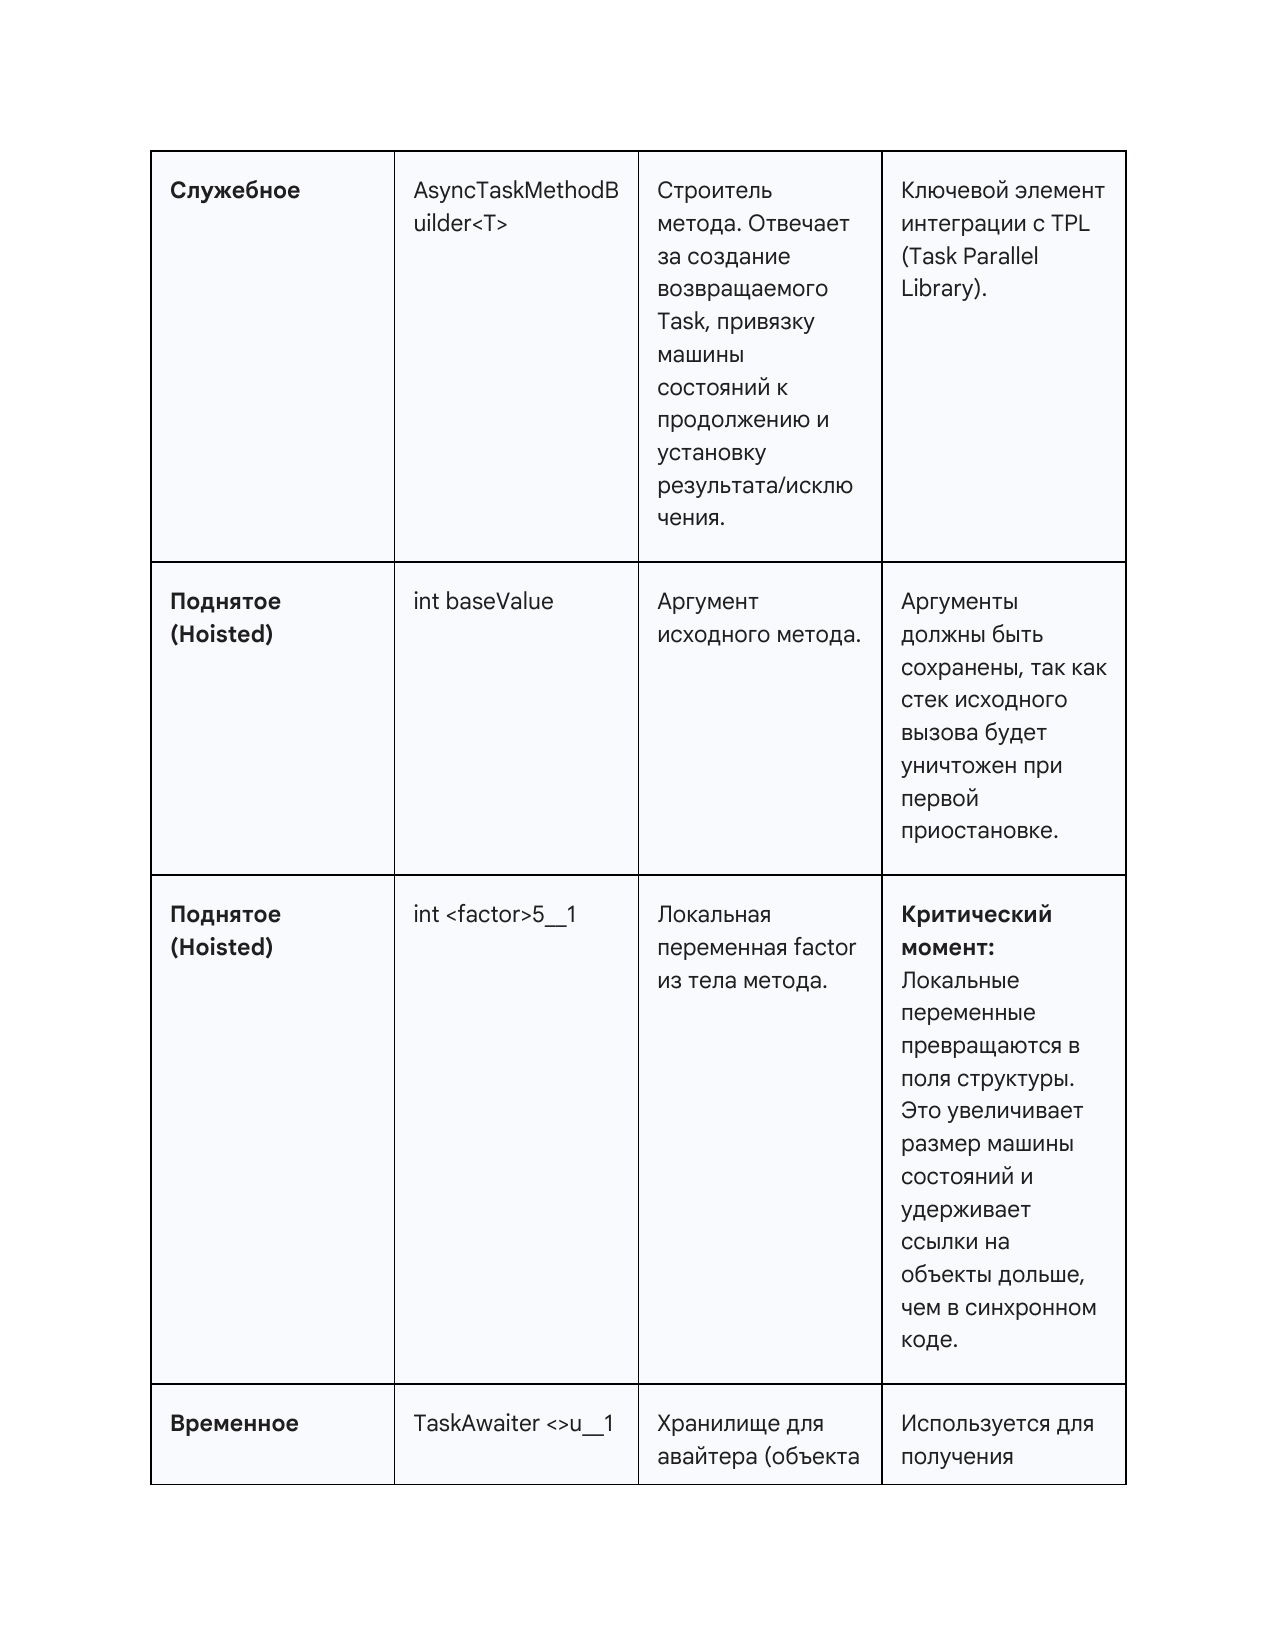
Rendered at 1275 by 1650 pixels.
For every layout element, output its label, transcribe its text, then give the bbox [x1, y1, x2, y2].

table_cell Строитель метода. Отвечает за создание возвращаемого Task, привязку машины состояний к продолжению и установку результата/исключения. [639, 152, 881, 561]
table_cell Аргументы должны быть сохранены, так как стек исходного вызова будет уничтожен при первой приостановке. [883, 563, 1125, 874]
table_cell Локальная переменная factor из тела метода. [639, 876, 881, 1383]
table_cell AsyncTaskMethodBuilder<T> [395, 152, 638, 561]
table_cell int baseValue [395, 563, 638, 874]
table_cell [883, 1385, 1125, 1484]
table_cell Поднятое (Hoisted) [152, 563, 394, 874]
table_cell Аргумент исходного метода. [639, 563, 881, 874]
table_cell Критический момент: Локальные переменные превращаются в поля структуры. Это увеличивает размер машины состояний и удерживает ссылки на объекты дольше, чем в синхронном коде. [883, 876, 1125, 1383]
table_cell TaskAwaiter <>u__1 [395, 1385, 638, 1484]
table_cell Временное [152, 1385, 394, 1484]
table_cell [639, 1385, 881, 1484]
table_cell Поднятое (Hoisted) [152, 876, 394, 1383]
table_cell Ключевой элемент интеграции с TPL (Task Parallel Library). [883, 152, 1125, 561]
table_cell Служебное [152, 152, 394, 561]
table_cell int <factor>5__1 [395, 876, 638, 1383]
